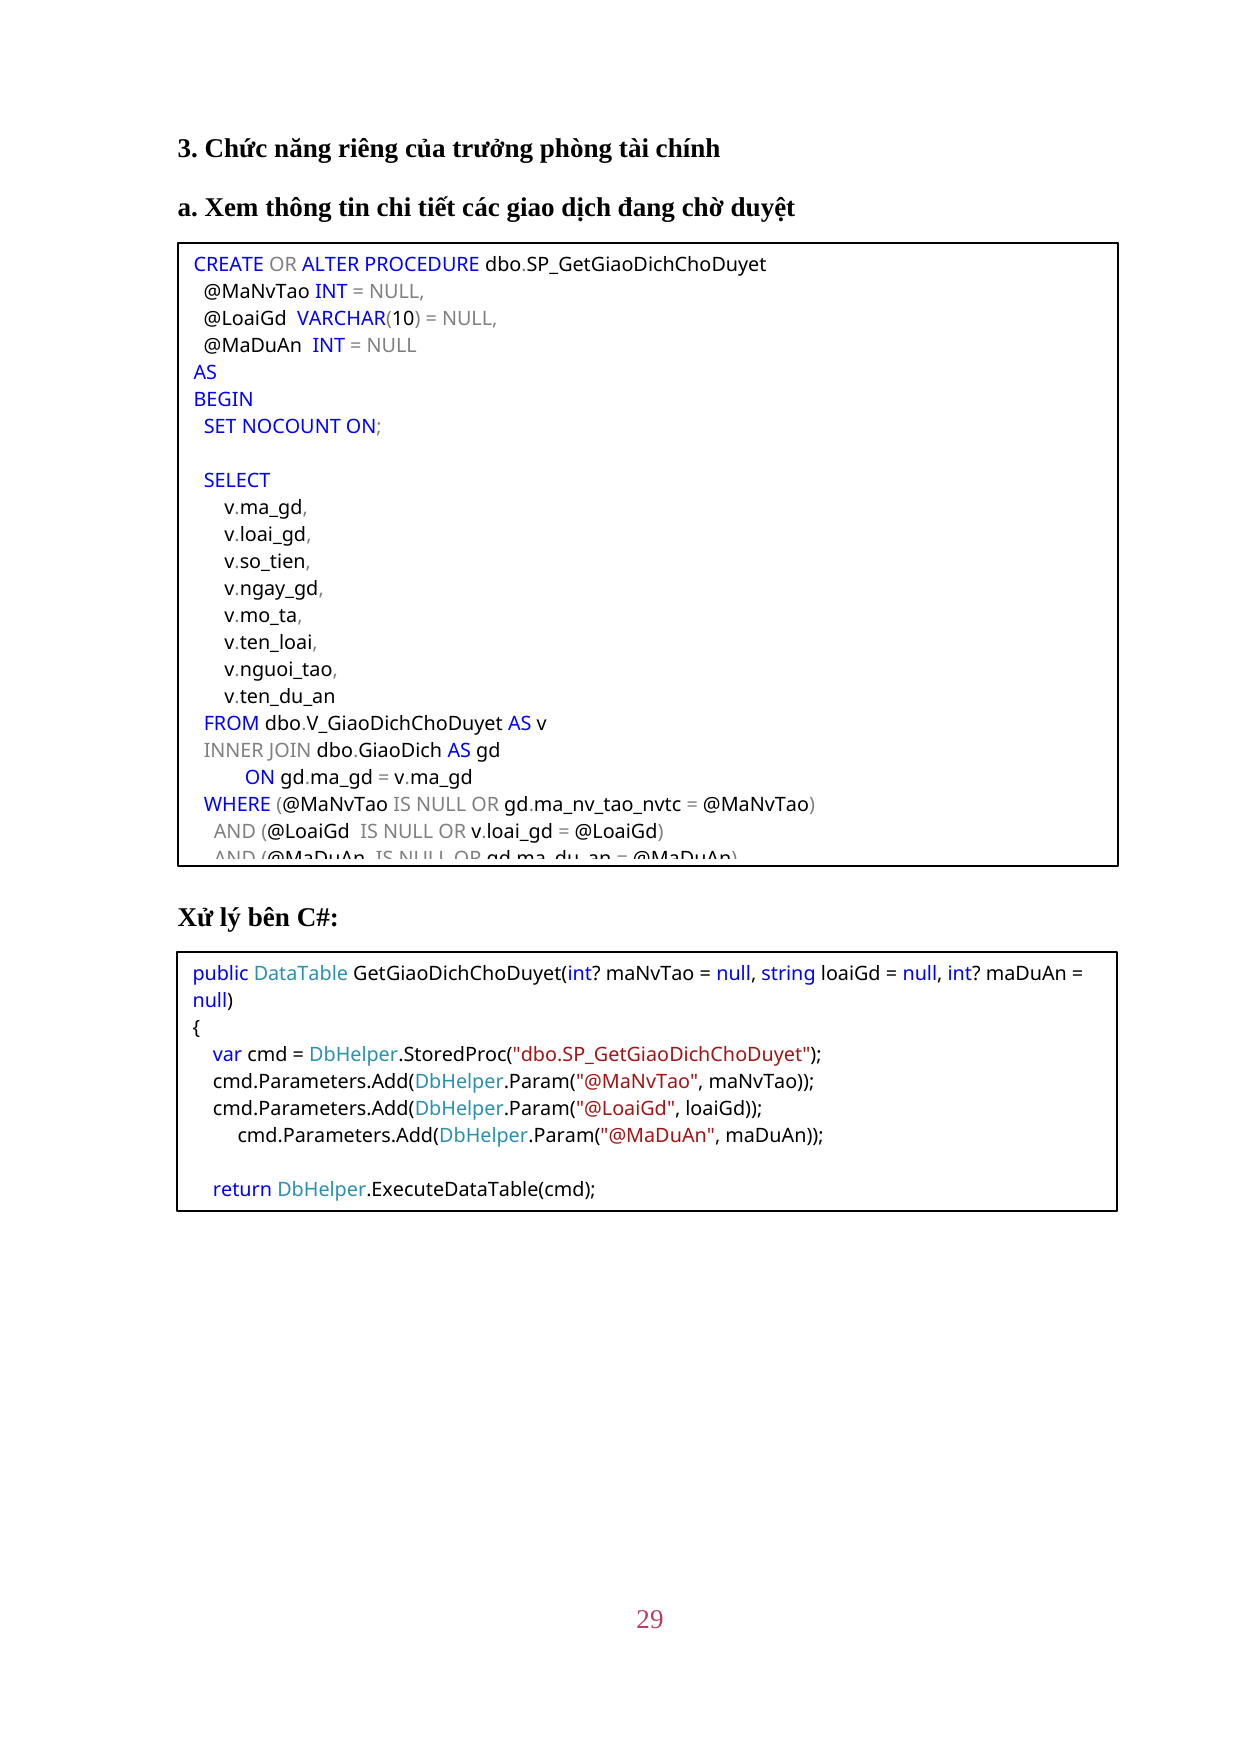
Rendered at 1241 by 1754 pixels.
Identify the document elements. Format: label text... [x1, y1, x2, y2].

subtitle 3. Chức năng riêng của trưởng phòng tài chính [177, 132, 1122, 163]
text a. Xem thông tin chi tiết các giao dịch đang chờ duyệt [177, 191, 1122, 223]
text Xử lý bên C#: [177, 901, 1122, 933]
